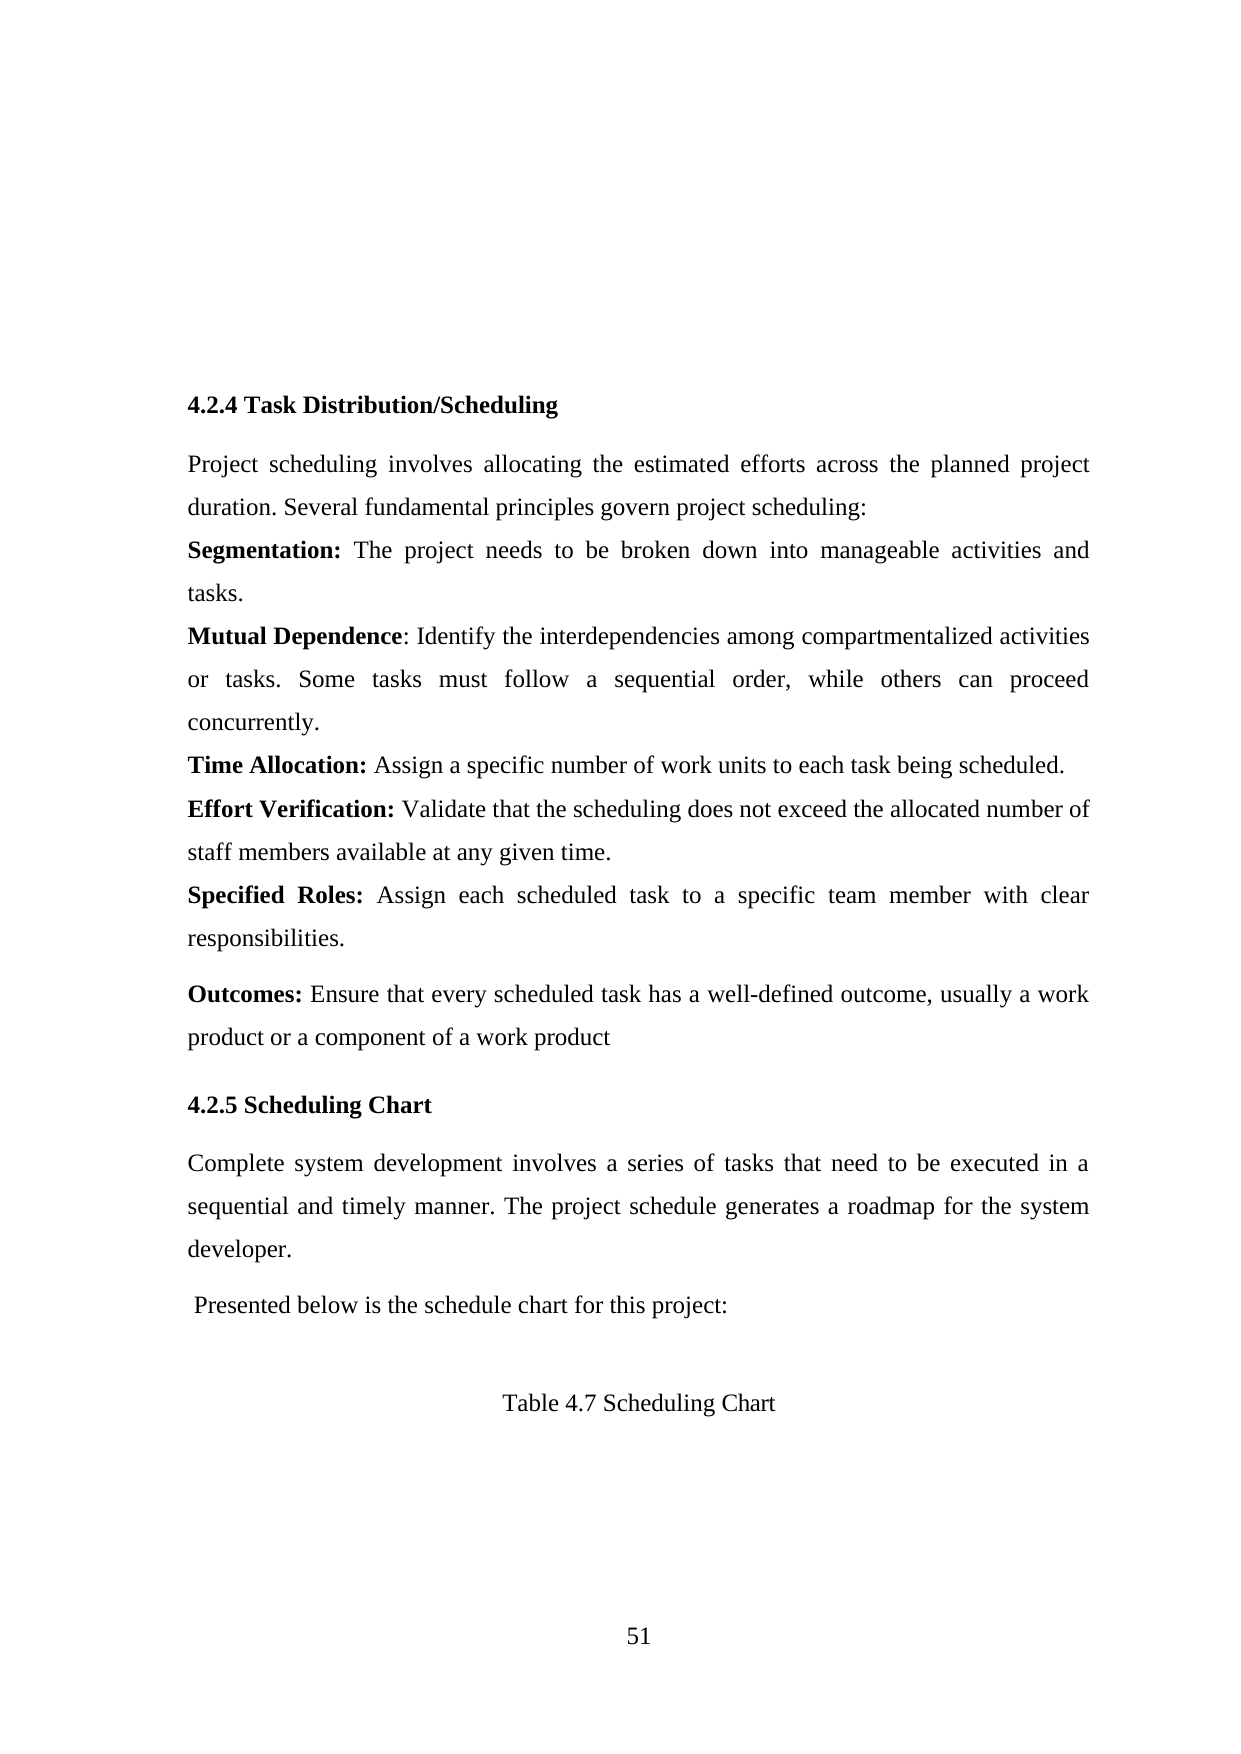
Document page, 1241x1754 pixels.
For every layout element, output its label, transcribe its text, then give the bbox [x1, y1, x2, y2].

text Effort Verification: Validate that the scheduling does not exceed the allocated number of staff members available at any given time. [187, 794, 1090, 866]
text Mutual Dependence: Identify the interdependencies among compartmentalized activities or tasks. Some tasks must follow a sequential order, while others can proceed concurrently. [187, 621, 1090, 736]
text Specified Roles: Assign each scheduled task to a specific team member with clear responsibilities. [187, 880, 1090, 952]
text Segmentation: The project needs to be broken down into manageable activities and tasks. [187, 535, 1090, 607]
text Time Allocation: Assign a specific number of work units to each task being scheduled. [187, 751, 1090, 779]
text Outcomes: Ensure that every scheduled task has a well-defined outcome, usually a work product or a component of a work product [187, 979, 1090, 1051]
text Table 4.7 Scheduling Chart [187, 1388, 1090, 1417]
subtitle 4.2.4 Task Distribution/Scheduling [187, 391, 1090, 419]
subtitle 4.2.5 Scheduling Chart [187, 1090, 1090, 1119]
text Project scheduling involves allocating the estimated efforts across the planned project duration. Several fundamental principles govern project scheduling: [187, 449, 1090, 521]
text Complete system development involves a series of tasks that need to be executed in a sequential and timely manner. The project schedule generates a roadmap for the system developer. [187, 1148, 1090, 1263]
text Presented below is the schedule chart for this project: [187, 1290, 1090, 1318]
